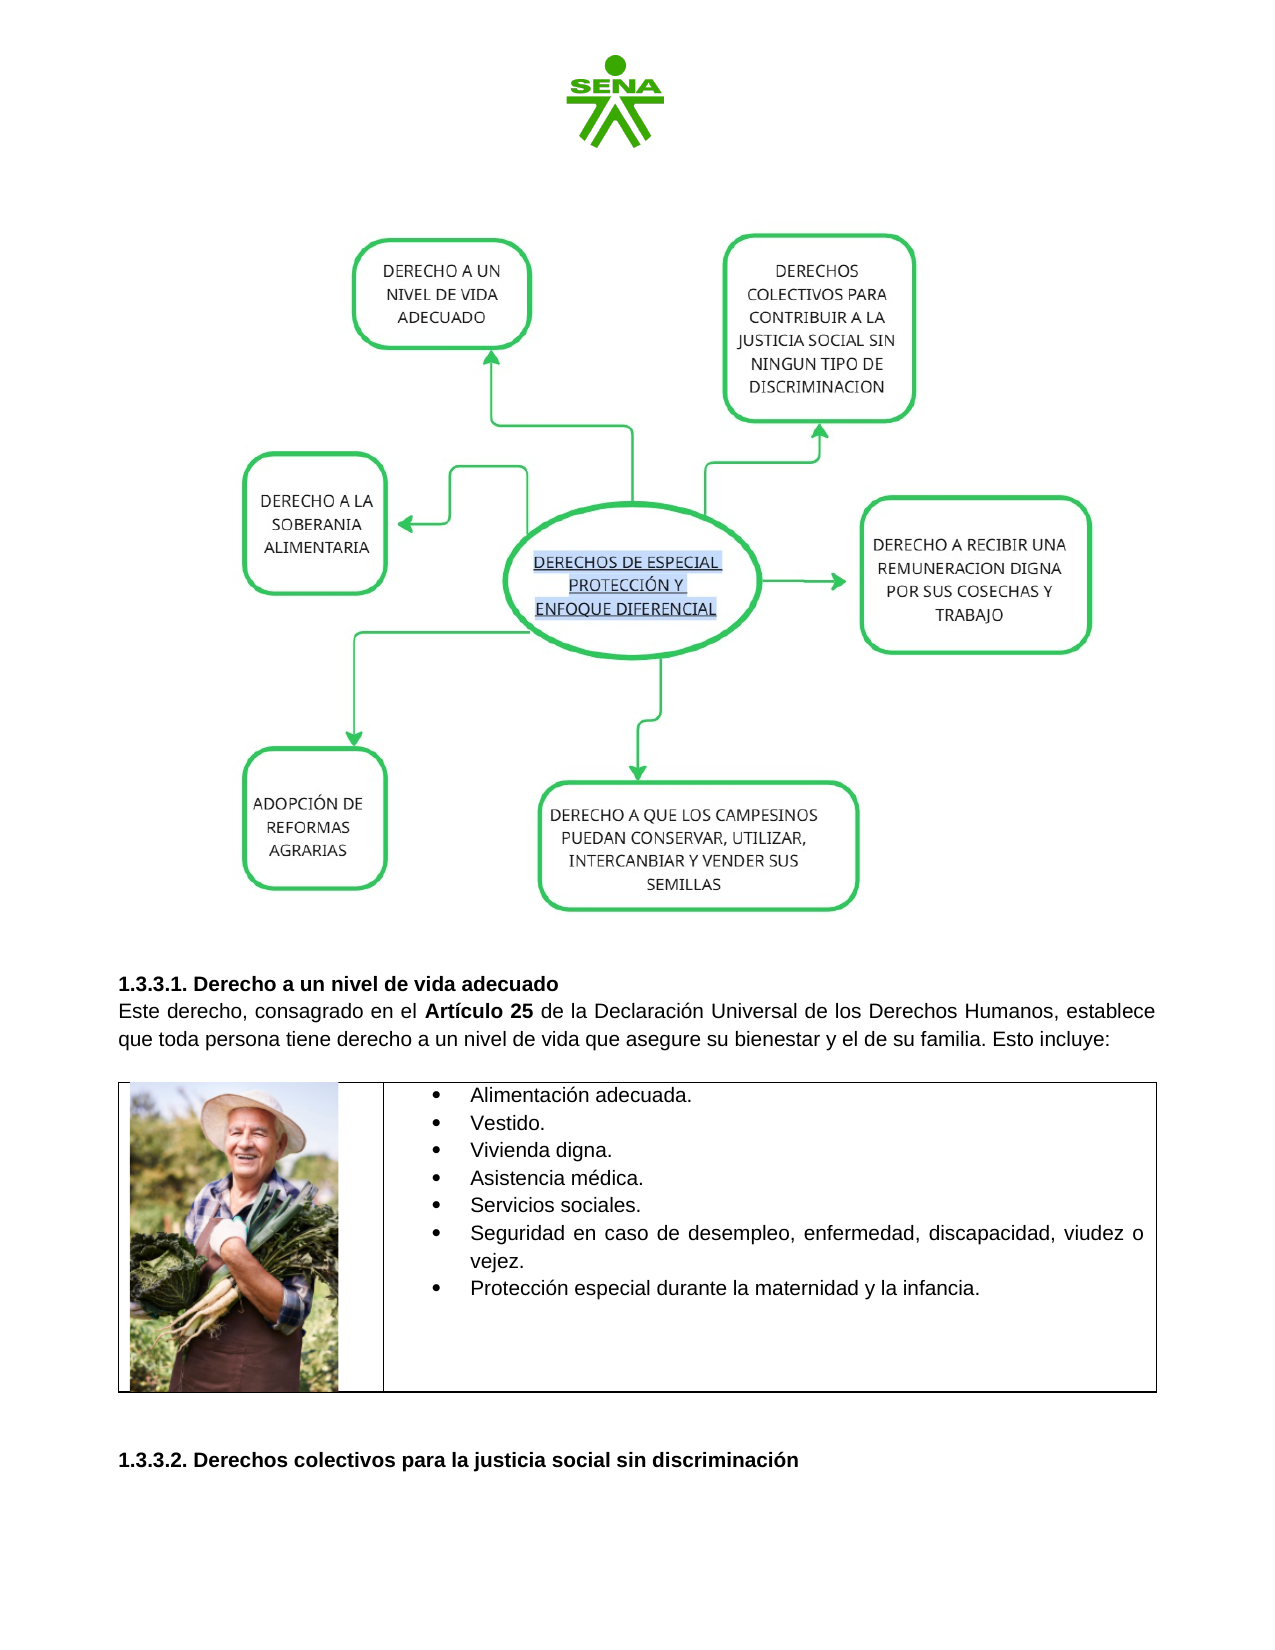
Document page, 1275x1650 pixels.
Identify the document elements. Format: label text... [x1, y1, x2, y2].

table_header Alimentación adecuada. Vestido. Vivienda digna. Asistencia médica. Servicios sociales. Seguridad en caso de desempleo, enfermedad, discapacidad, viudez o vejez. Protección especial durante la maternidad y la infancia. [384, 1083, 1156, 1391]
table_header [119, 1083, 129, 1391]
text 1.3.3.2. Derechos colectivos para la justicia social sin discriminación [118, 1447, 1157, 1471]
text Este derecho, consagrado en el Artículo 25 de la Declaración Universal de los Derechos Humanos, establece que toda persona tiene derecho a un nivel de vida que asegure su bienestar y el de su familia. Esto incluye: [118, 999, 1157, 1051]
picture [566, 55, 664, 148]
text 1.3.3.1. Derecho a un nivel de vida adecuado [118, 972, 1157, 996]
table_header [339, 1083, 383, 1391]
picture [118, 177, 1158, 917]
picture [129, 1082, 339, 1392]
